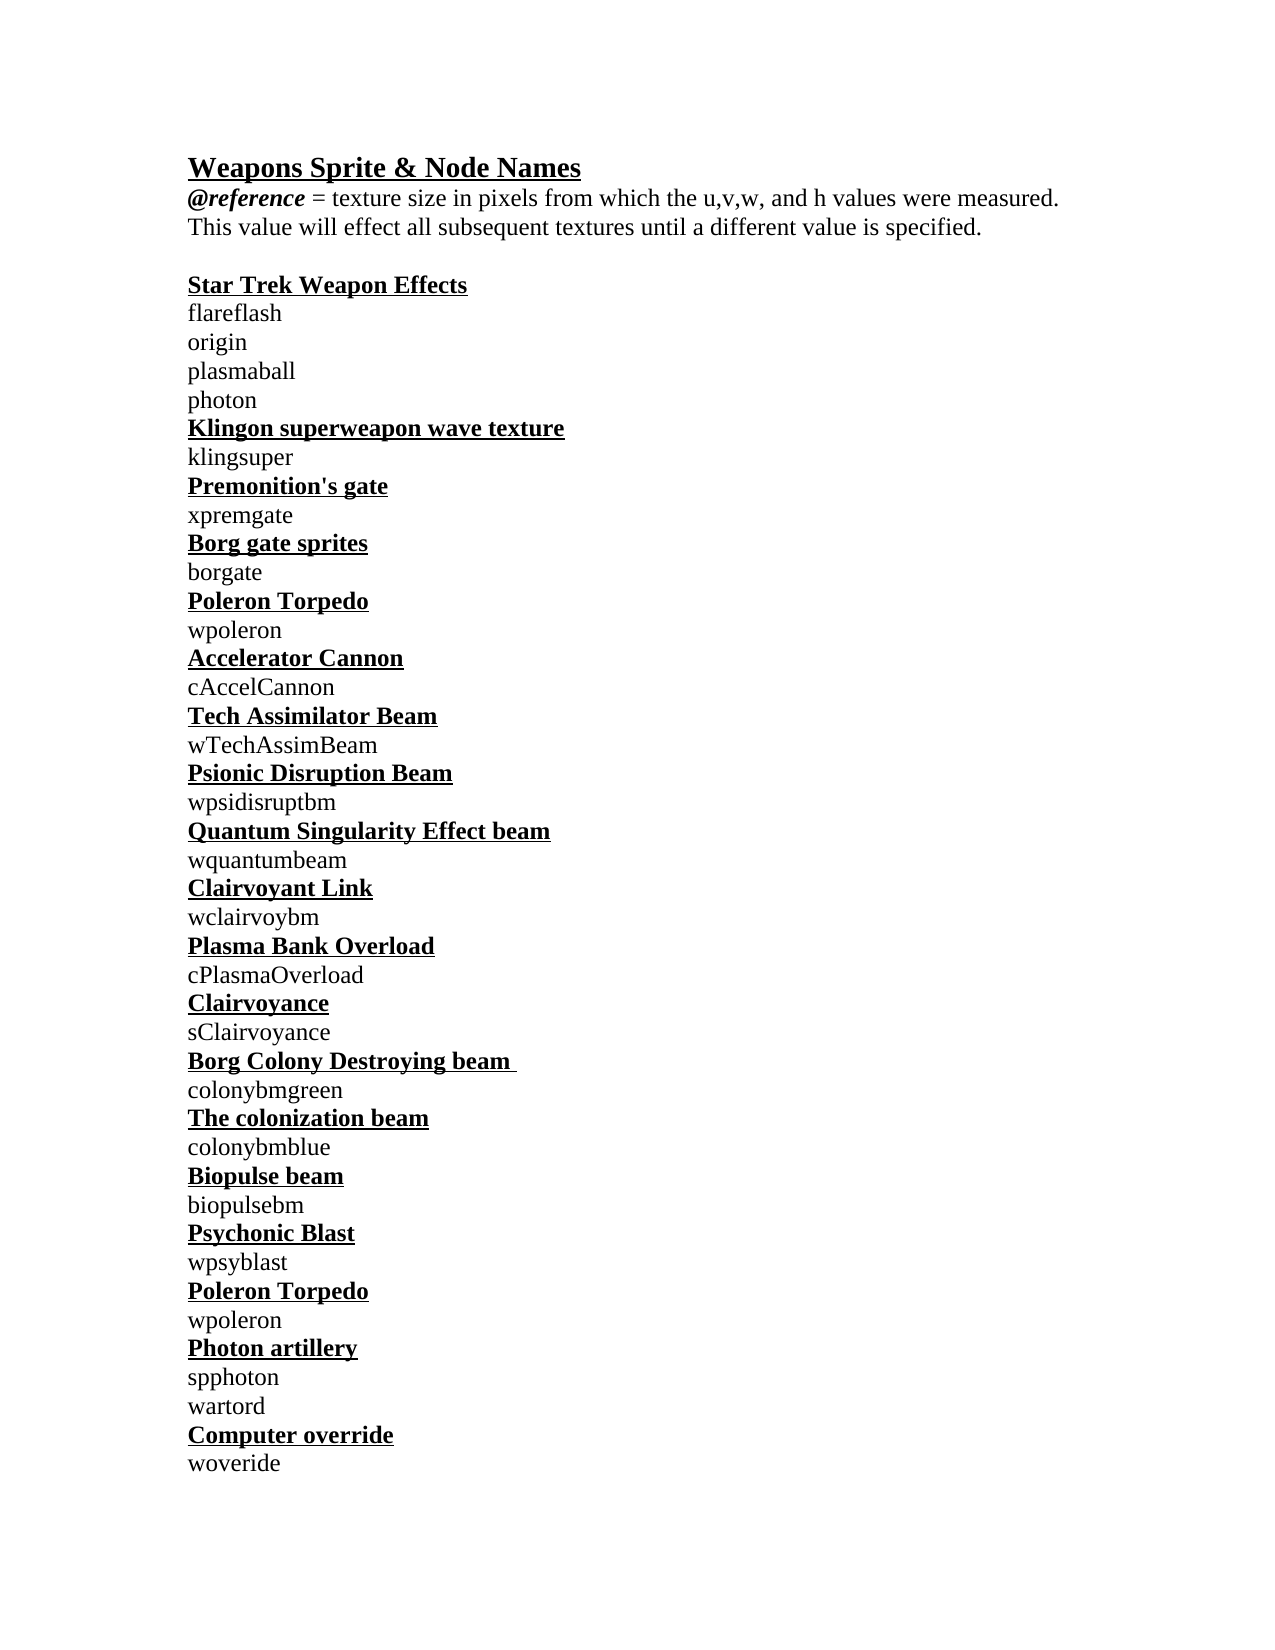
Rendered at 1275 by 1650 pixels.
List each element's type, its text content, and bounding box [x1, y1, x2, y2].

text Clairvoyant Link [187, 873, 1087, 902]
text biopulsebm [187, 1190, 1087, 1218]
text The colonization beam [187, 1103, 1087, 1132]
text Star Trek Weapon Effects [187, 270, 1087, 298]
text wclairvoybm [187, 902, 1087, 931]
text flareflash [187, 298, 1087, 327]
text Weapons Sprite & Node Names [187, 150, 1087, 183]
text wpsyblast [187, 1247, 1087, 1276]
text xpremgate [187, 500, 1087, 528]
text Computer override [187, 1420, 1087, 1448]
text Biopulse beam [187, 1161, 1087, 1190]
text spphoton [187, 1362, 1087, 1391]
text origin [187, 327, 1087, 356]
text wpoleron [187, 615, 1087, 643]
text wpoleron [187, 1305, 1087, 1333]
text cPlasmaOverload [187, 960, 1087, 988]
text colonybmblue [187, 1132, 1087, 1161]
text Psionic Disruption Beam [187, 758, 1087, 787]
text Borg gate sprites [187, 528, 1087, 557]
text Tech Assimilator Beam [187, 701, 1087, 730]
text woveride [187, 1448, 1087, 1477]
text Photon artillery [187, 1333, 1087, 1362]
text photon [187, 385, 1087, 413]
text Accelerator Cannon [187, 643, 1087, 672]
text colonybmgreen [187, 1075, 1087, 1103]
text Clairvoyance [187, 988, 1087, 1017]
text wquantumbeam [187, 845, 1087, 873]
text plasmaball [187, 356, 1087, 385]
text wartord [187, 1391, 1087, 1420]
text wTechAssimBeam [187, 730, 1087, 758]
text Poleron Torpedo [187, 586, 1087, 615]
text Poleron Torpedo [187, 1276, 1087, 1305]
text Plasma Bank Overload [187, 931, 1087, 960]
text Premonition's gate [187, 471, 1087, 500]
text klingsuper [187, 442, 1087, 471]
text sClairvoyance [187, 1017, 1087, 1046]
text Klingon superweapon wave texture [187, 413, 1087, 442]
text Psychonic Blast [187, 1218, 1087, 1247]
text Borg Colony Destroying beam [187, 1046, 1087, 1075]
text @reference = texture size in pixels from which the u,v,w, and h values were measured. This value will effect all subsequent textures until a different value is specified. [187, 183, 1087, 241]
text Quantum Singularity Effect beam [187, 816, 1087, 845]
text borgate [187, 557, 1087, 586]
text cAccelCannon [187, 672, 1087, 701]
text wpsidisruptbm [187, 787, 1087, 816]
